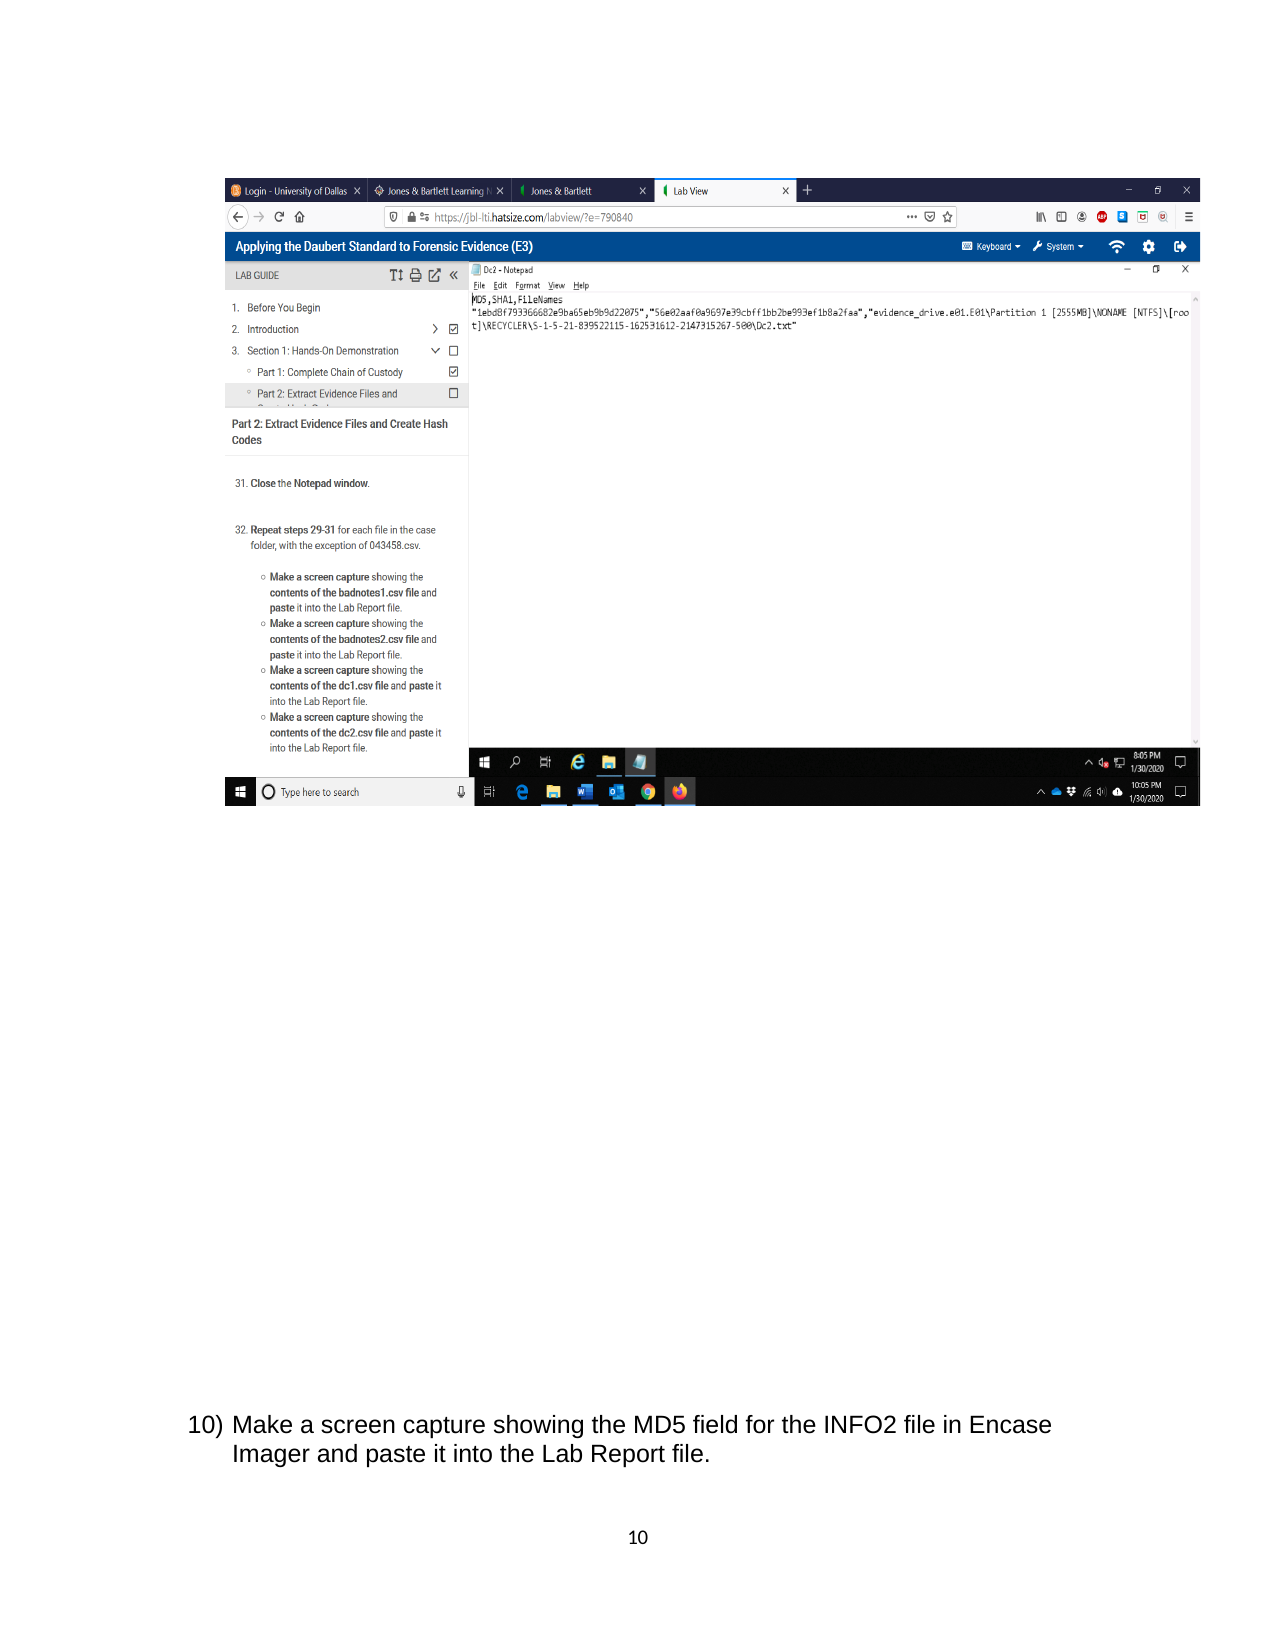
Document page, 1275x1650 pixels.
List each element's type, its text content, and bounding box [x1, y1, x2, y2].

picture [225, 178, 1200, 806]
list Make a screen capture showing the MD5 field for the INFO2 file in Encase [187, 1410, 1125, 1438]
list Imager and paste it into the Lab Report file. [225, 1438, 1125, 1467]
